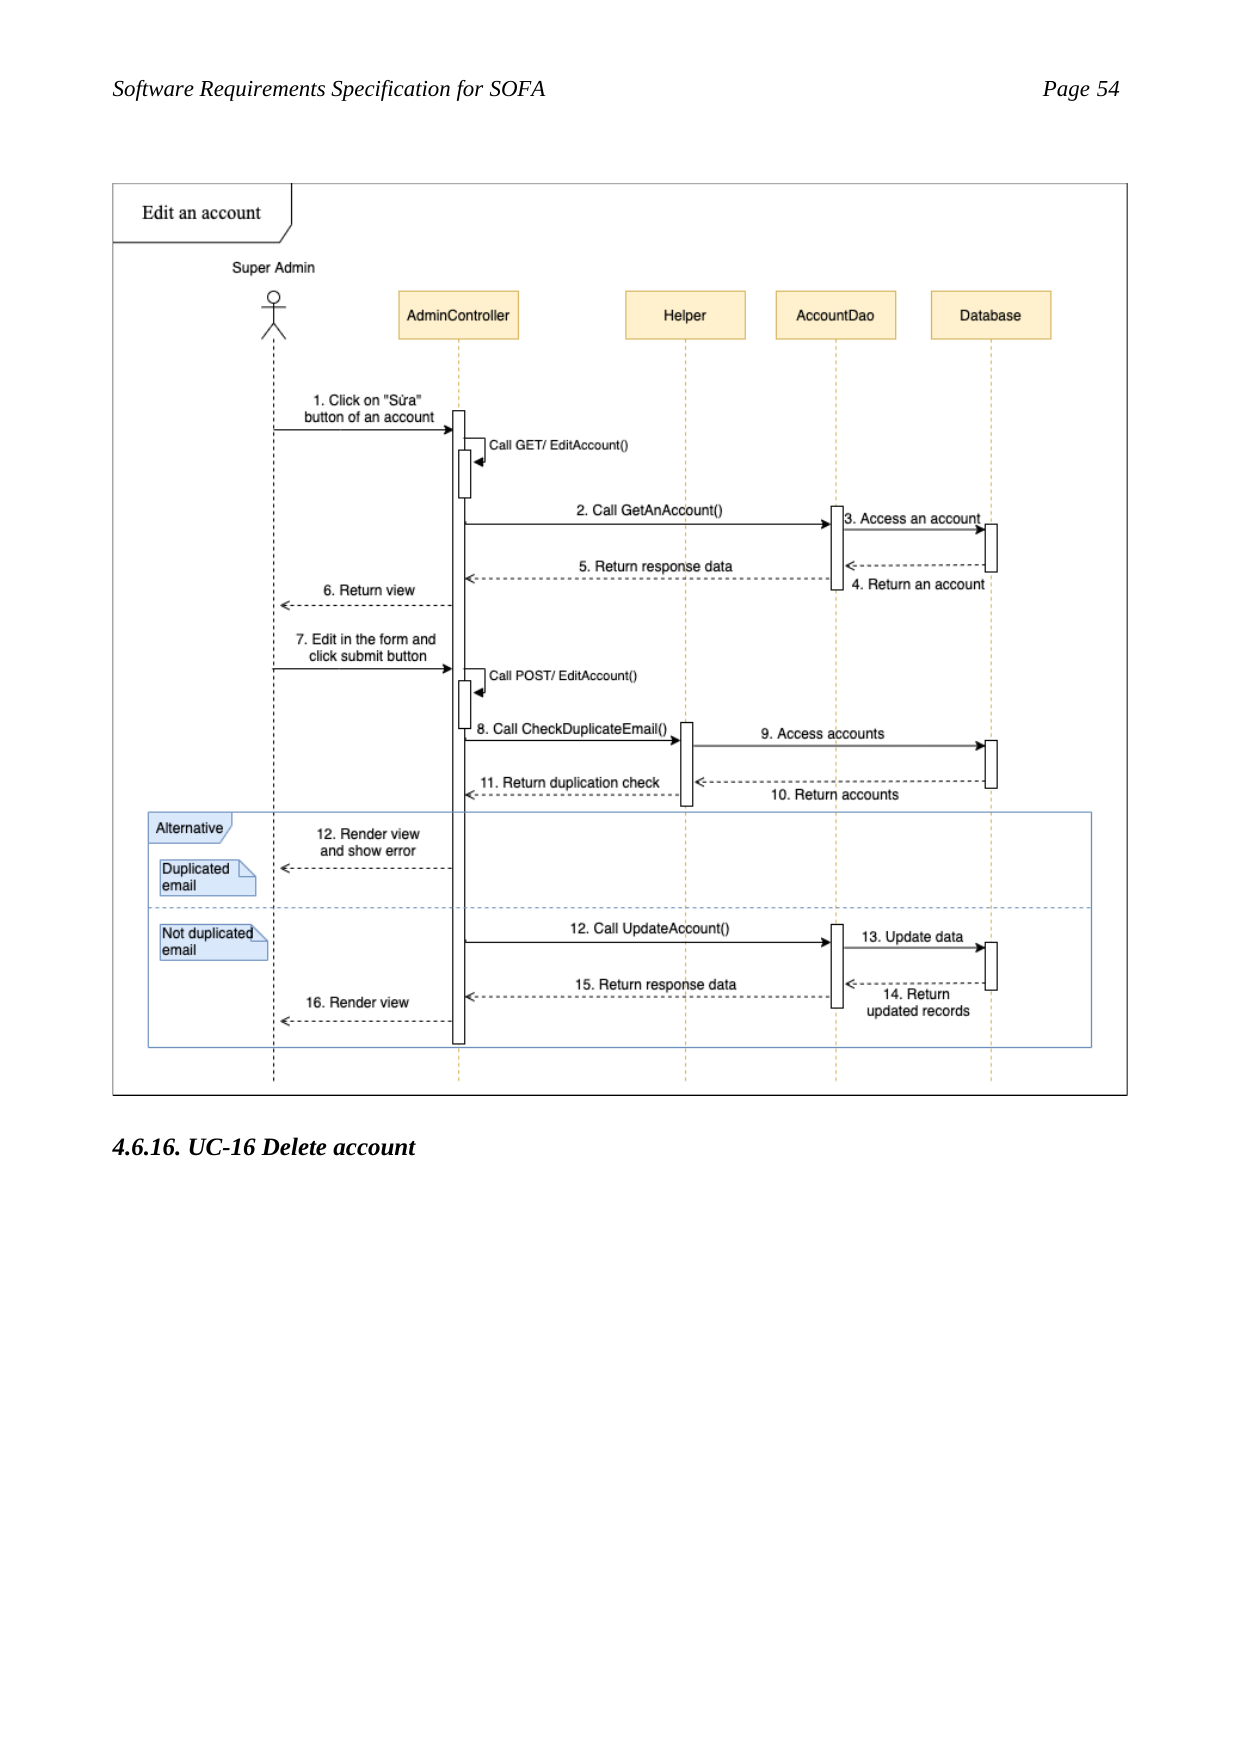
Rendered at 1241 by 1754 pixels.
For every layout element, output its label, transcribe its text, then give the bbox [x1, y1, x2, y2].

picture [112, 183, 1128, 1096]
text 4.6.16. UC-16 Delete account [112, 1132, 1128, 1161]
